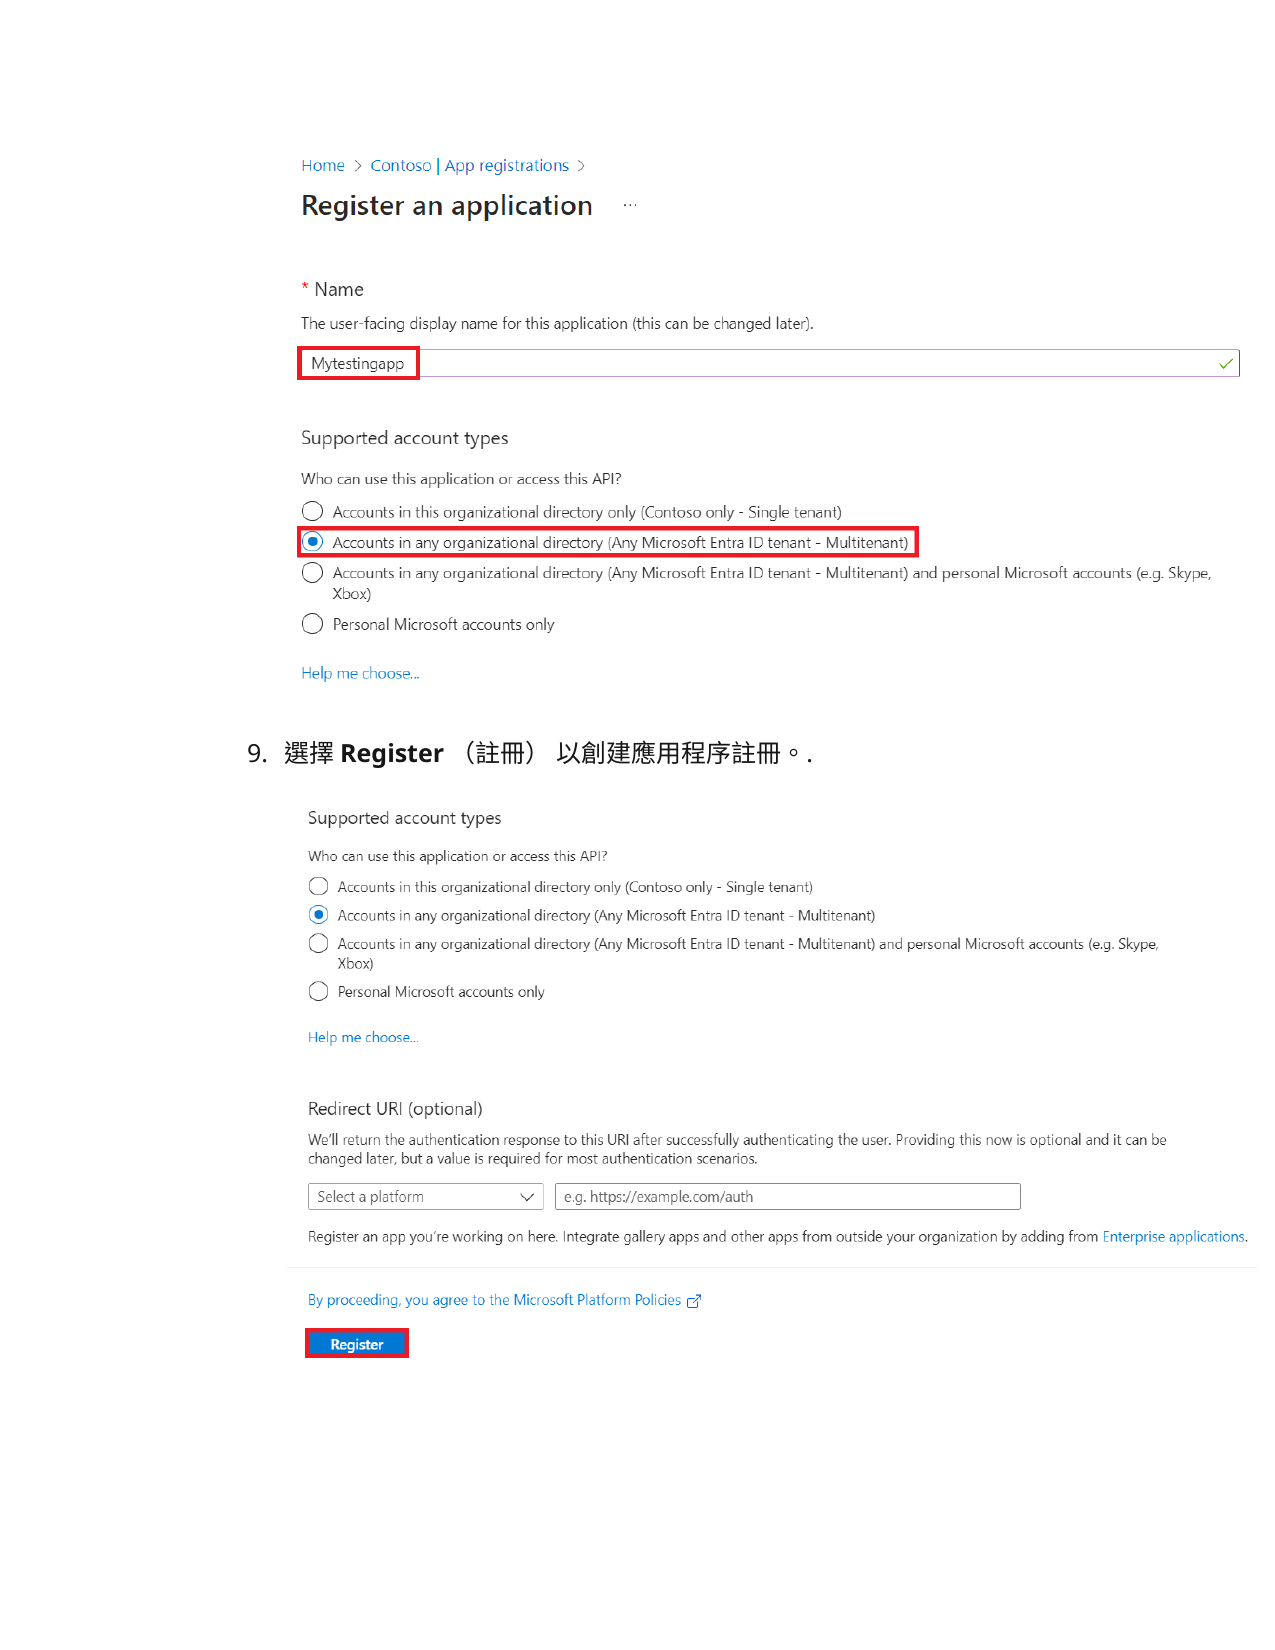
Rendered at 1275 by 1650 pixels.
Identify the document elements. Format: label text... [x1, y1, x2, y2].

list 選擇 Register （註冊） 以創建應用程序註冊。. [247, 734, 1125, 770]
picture [284, 150, 1260, 705]
picture [284, 799, 1260, 1367]
